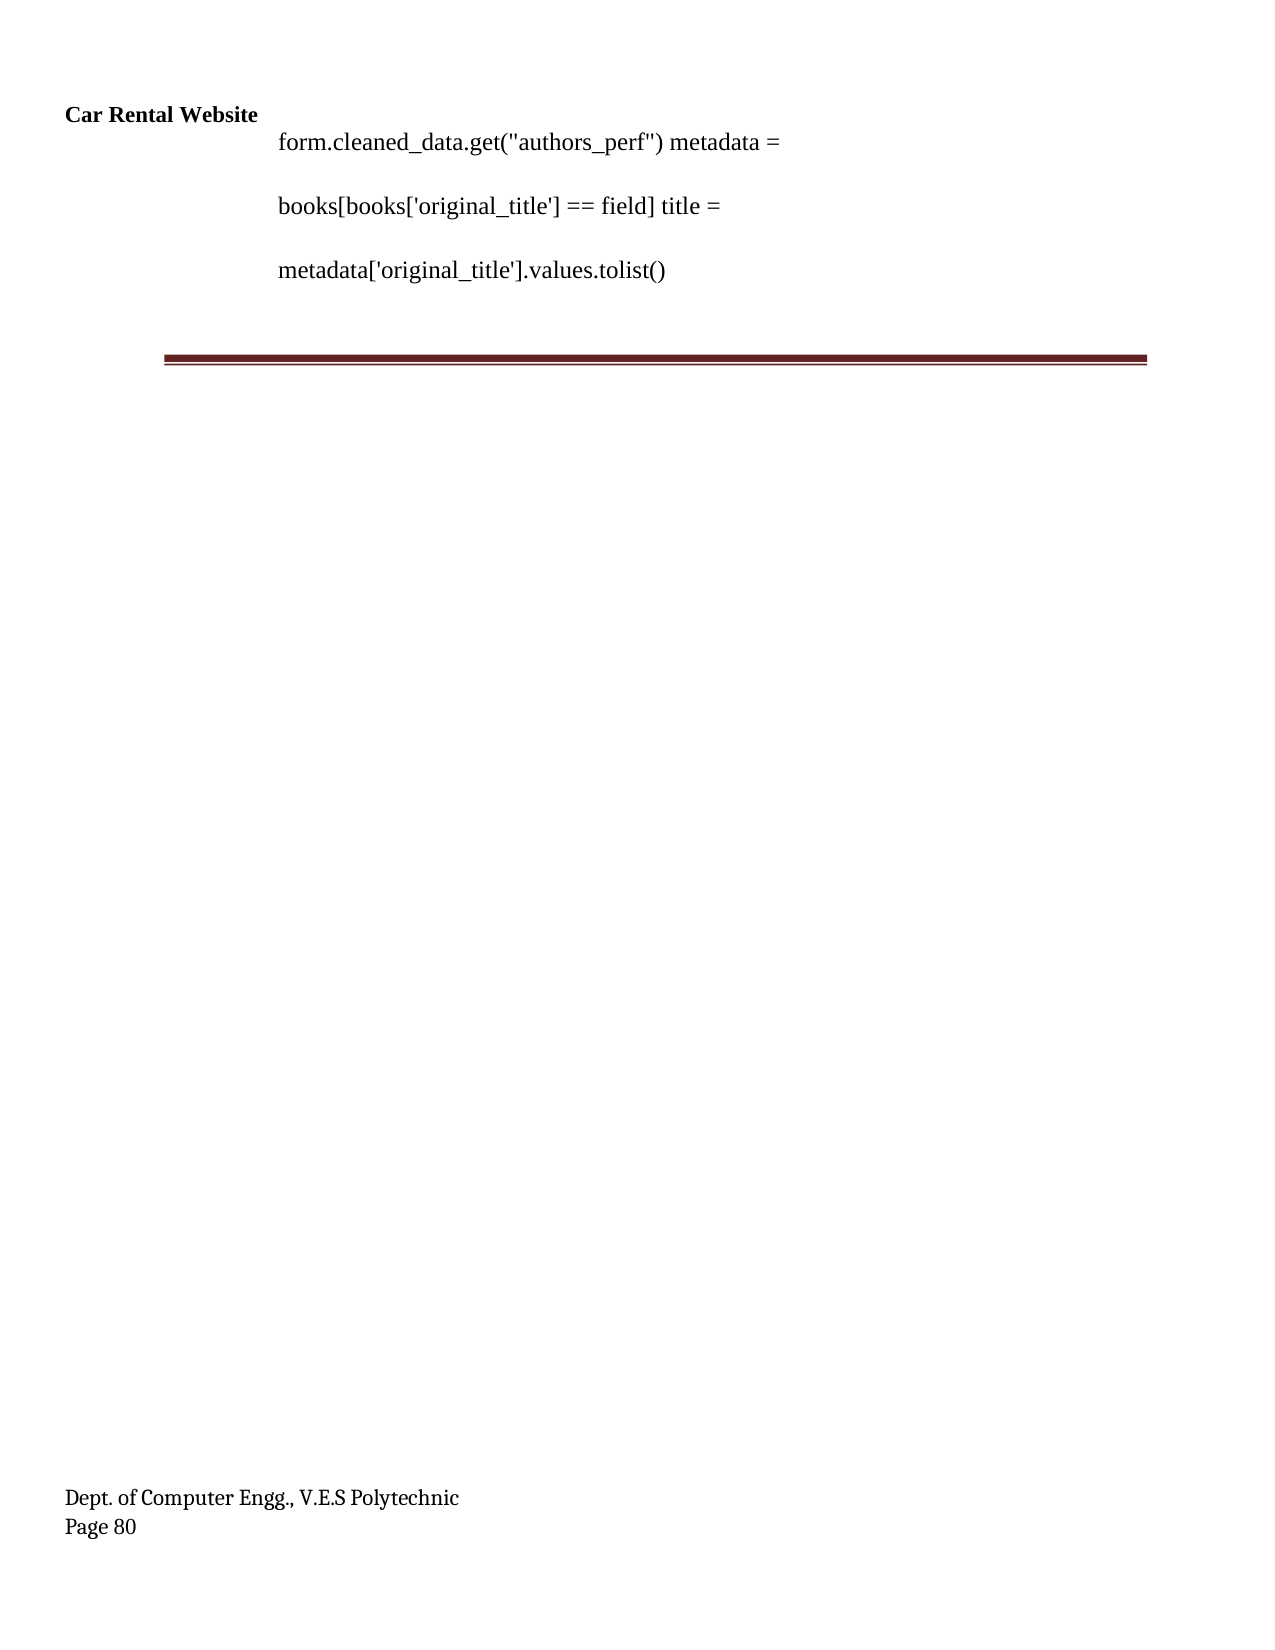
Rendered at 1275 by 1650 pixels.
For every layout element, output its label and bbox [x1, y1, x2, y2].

text [278, 127, 816, 284]
